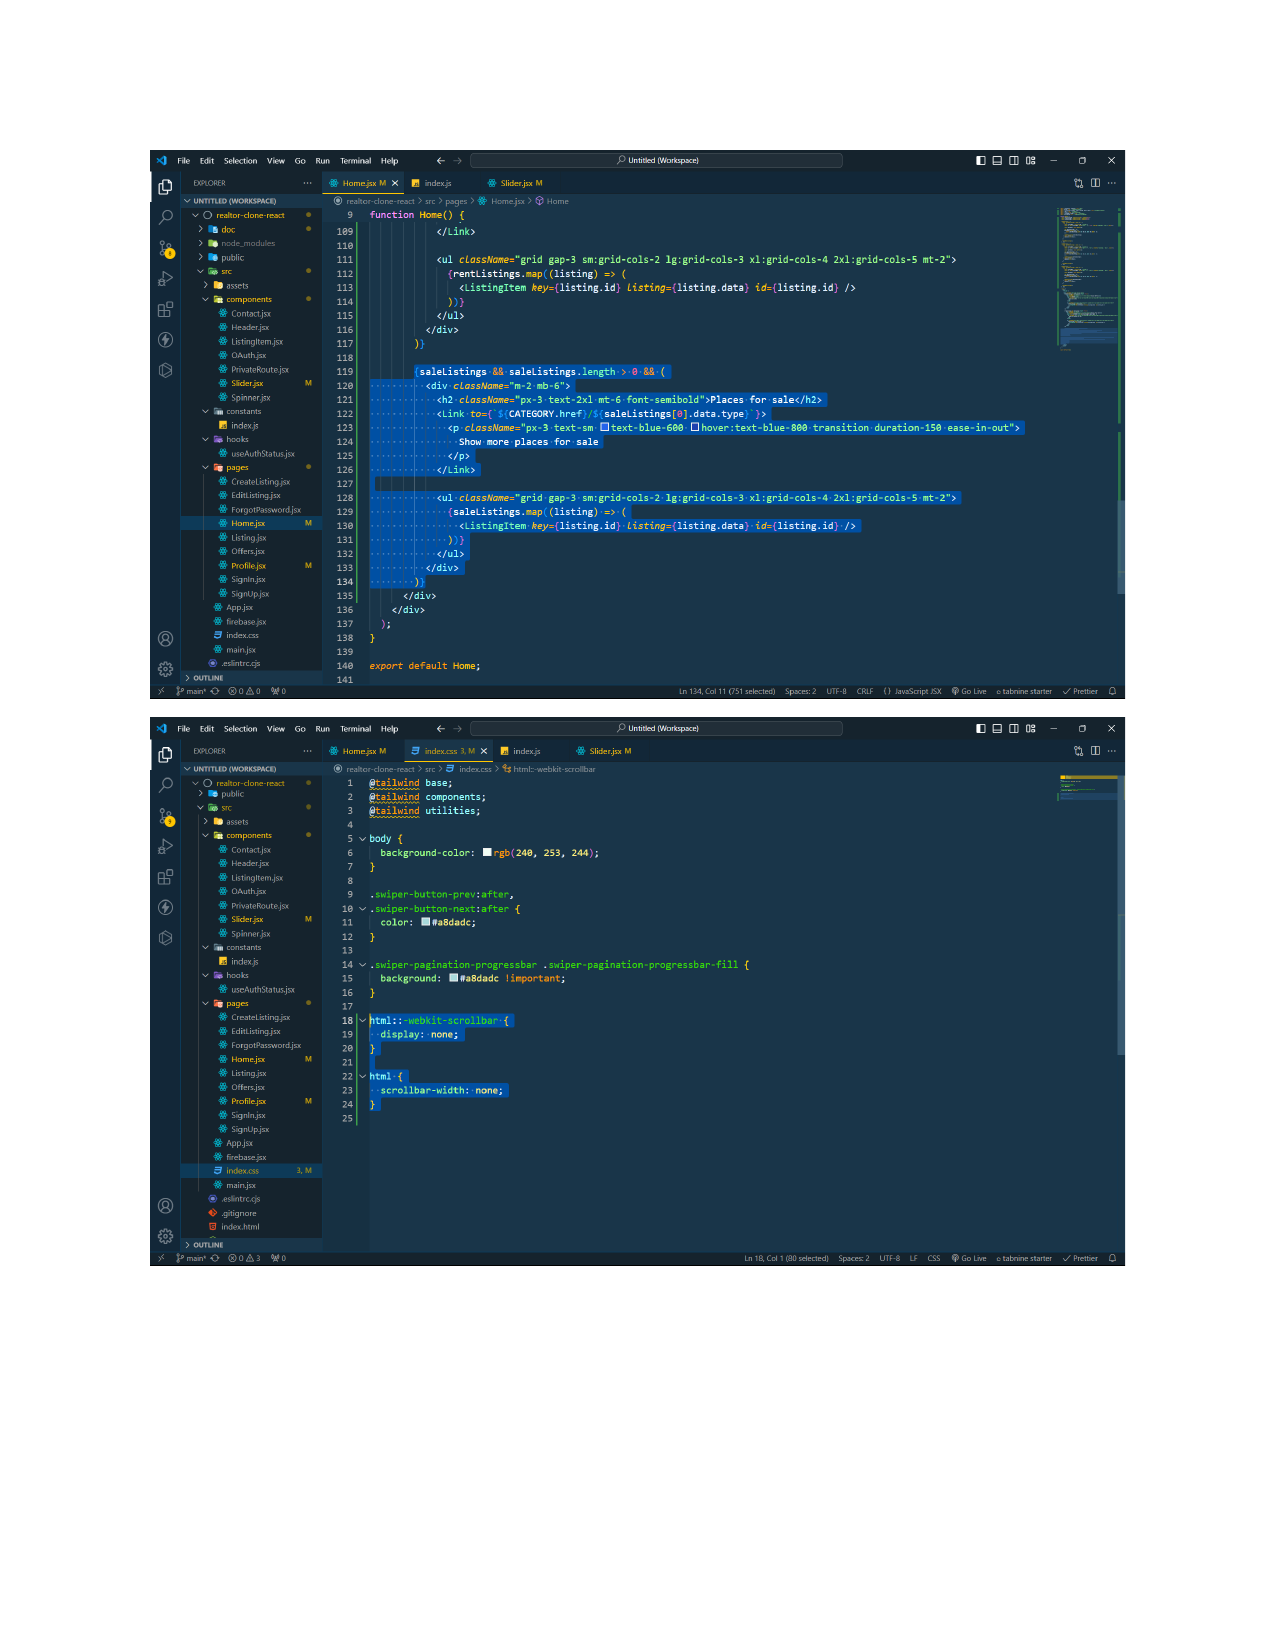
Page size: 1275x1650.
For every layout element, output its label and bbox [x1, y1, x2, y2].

picture [150, 150, 1125, 699]
picture [150, 717, 1125, 1266]
